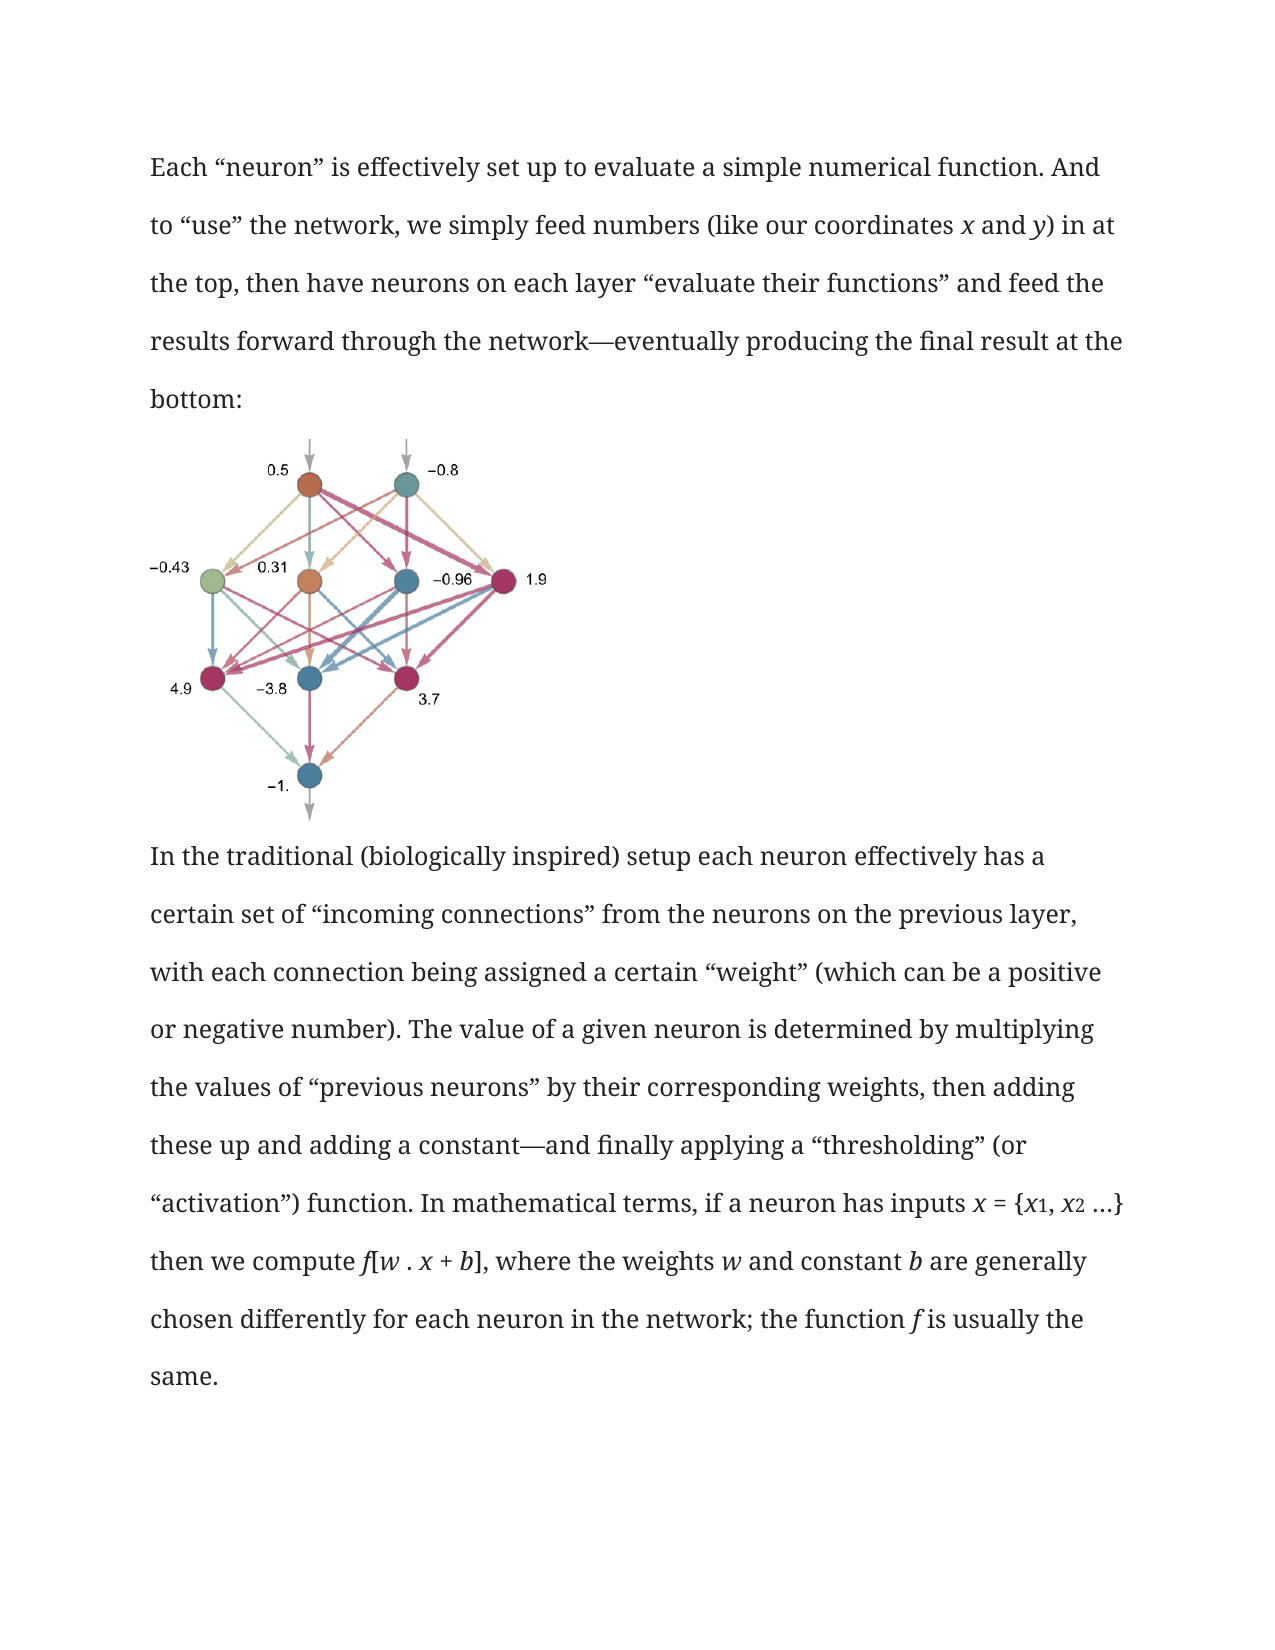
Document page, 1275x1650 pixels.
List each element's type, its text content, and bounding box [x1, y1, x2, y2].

text In the traditional (biologically inspired) setup each neuron effectively has a certain set of “incoming connections” from the neurons on the previous layer, with each connection being assigned a certain “weight” (which can be a positive or negative number). The value of a given neuron is determined by multiplying the values of “previous neurons” by their corresponding weights, then adding these up and adding a constant—and finally applying a “thresholding” (or “activation”) function. In mathematical terms, if a neuron has inputs x = {x1, x2 …} then we compute f[w . x + b], where the weights w and constant b are generally chosen differently for each neuron in the network; the function f is usually the same. [150, 839, 1125, 1393]
picture [150, 439, 546, 821]
text Each “neuron” is effectively set up to evaluate a simple numerical function. And to “use” the network, we simply feed numbers (like our coordinates x and y) in at the top, then have neurons on each layer “evaluate their functions” and feed the results forward through the network—eventually producing the final result at the bottom: [150, 150, 1125, 415]
